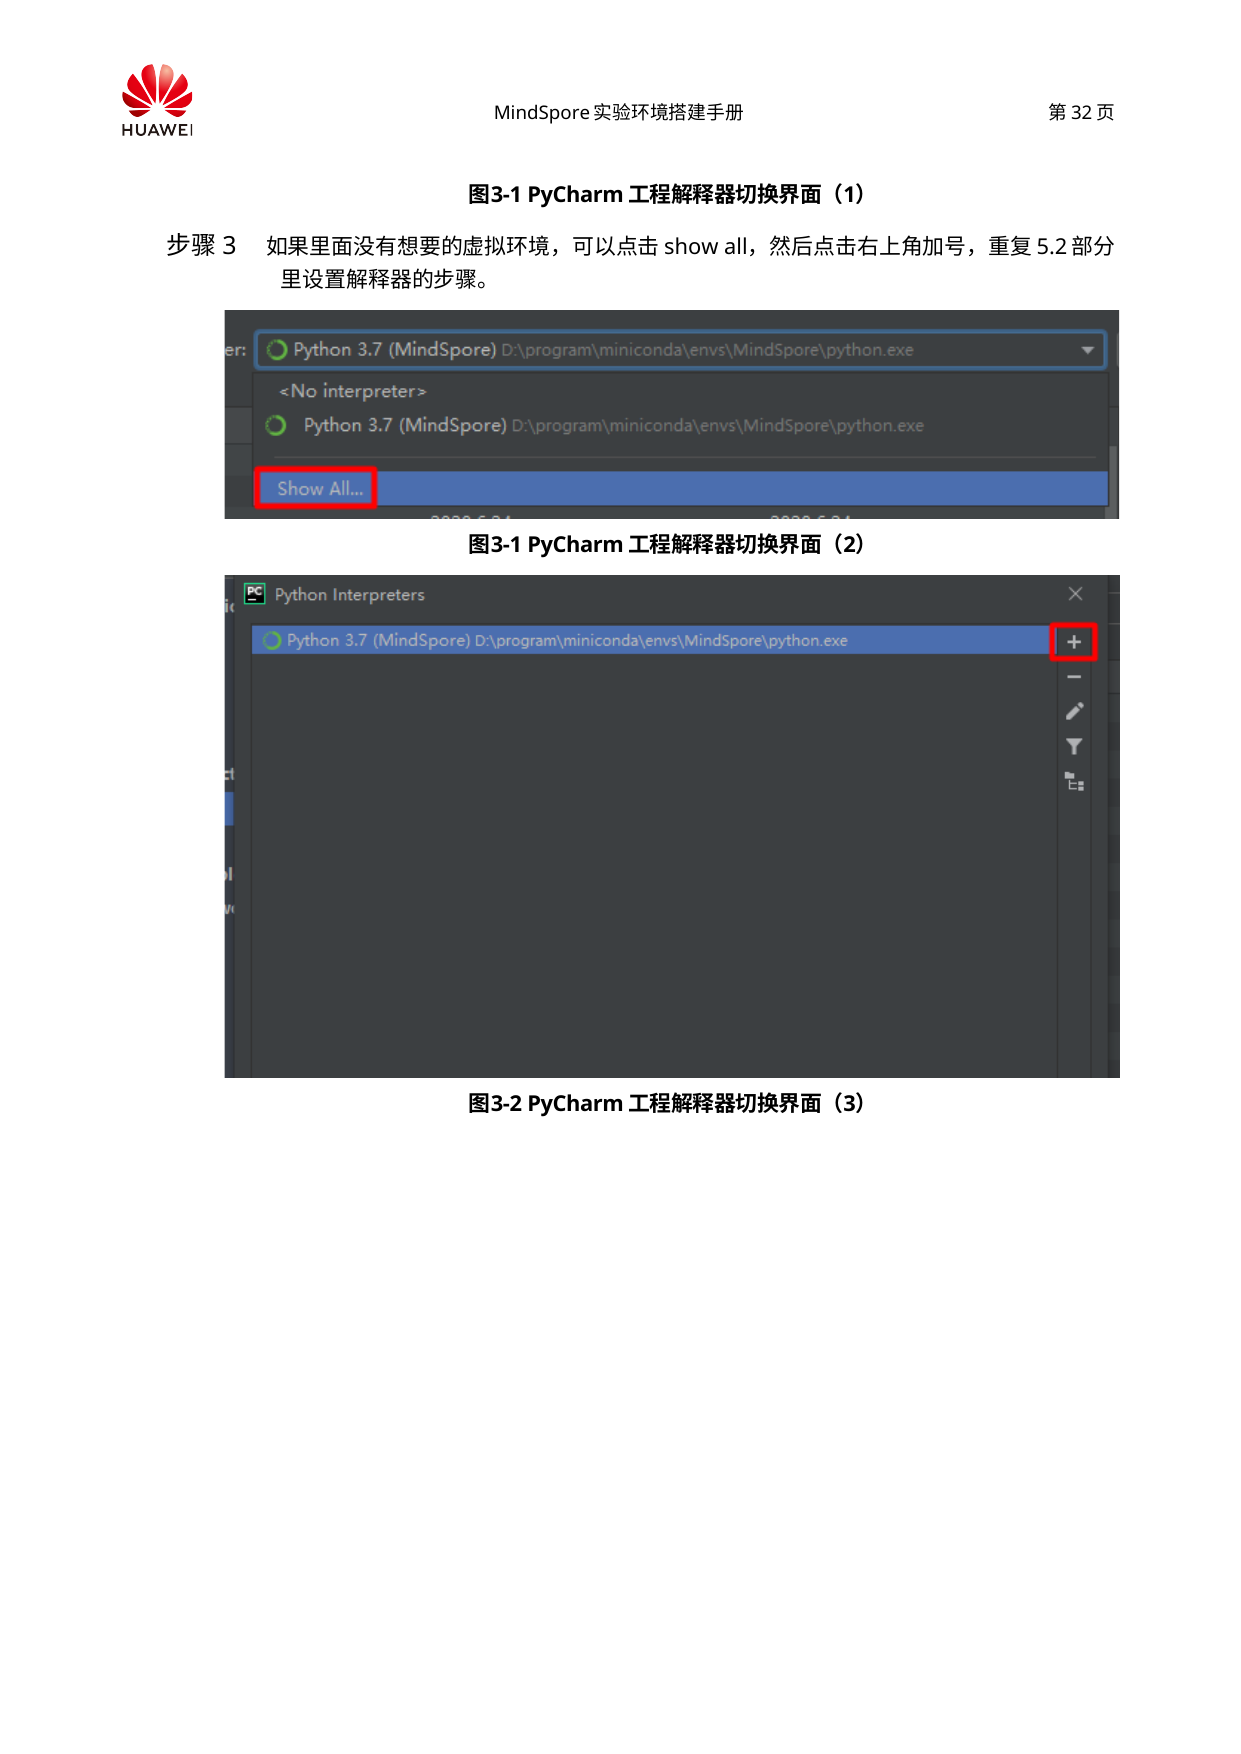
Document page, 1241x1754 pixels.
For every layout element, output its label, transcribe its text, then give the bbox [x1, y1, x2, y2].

picture [224, 310, 1120, 519]
text PyCharm工程解释器切换界面（3） [224, 1086, 1122, 1117]
picture [224, 575, 1120, 1078]
text PyCharm工程解释器切换界面（1） [224, 177, 1122, 209]
text PyCharm工程解释器切换界面（2） [224, 527, 1122, 559]
text 如果里面没有想要的虚拟环境，可以点击show all，然后点击右上角加号，重复5.2部分里设置解释器的步骤。 [236, 226, 1122, 293]
picture [122, 64, 193, 136]
